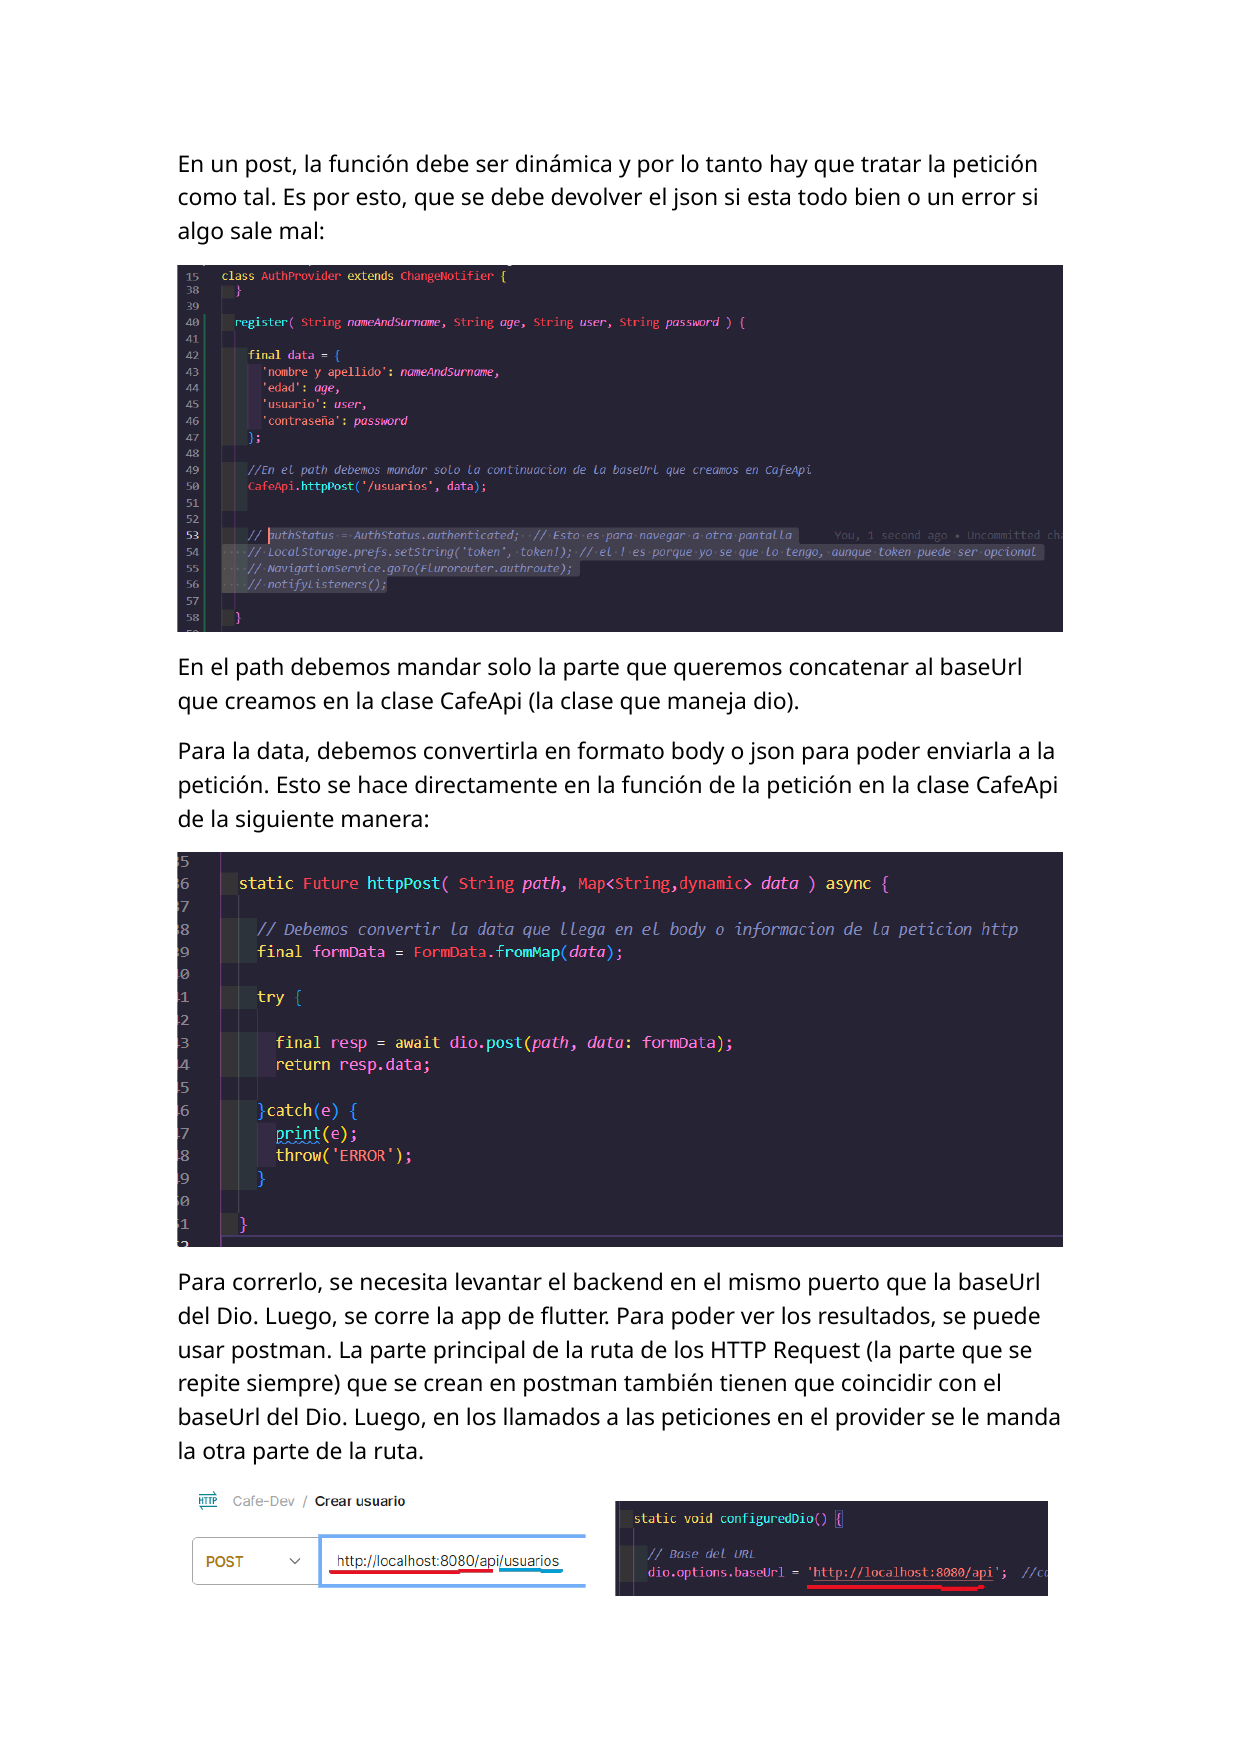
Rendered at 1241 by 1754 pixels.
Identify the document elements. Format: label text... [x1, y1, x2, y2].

text En el path debemos mandar solo la parte que queremos concatenar al baseUrl que creamos en la clase CafeApi (la clase que maneja dio). [177, 651, 1063, 716]
picture [615, 1501, 1048, 1596]
picture [177, 265, 1063, 632]
picture [177, 1485, 586, 1596]
text Para la data, debemos convertirla en formato body o json para poder enviarla a la petición. Esto se hace directamente en la función de la petición en la clase CafeApi de la siguiente manera: [177, 735, 1063, 834]
text En un post, la función debe ser dinámica y por lo tanto hay que tratar la petición como tal. Es por esto, que se debe devolver el json si esta todo bien o un error si algo sale mal: [177, 148, 1063, 246]
text Para correrlo, se necesita levantar el backend en el mismo puerto que la baseUrl del Dio. Luego, se corre la app de flutter. Para poder ver los resultados, se puede usar postman. La parte principal de la ruta de los HTTP Request (la parte que se repite siempre) que se crean en postman también tienen que coincidir con el baseUrl del Dio. Luego, en los llamados a las peticiones en el provider se le manda la otra parte de la ruta. [177, 1266, 1063, 1466]
picture [177, 852, 1063, 1247]
